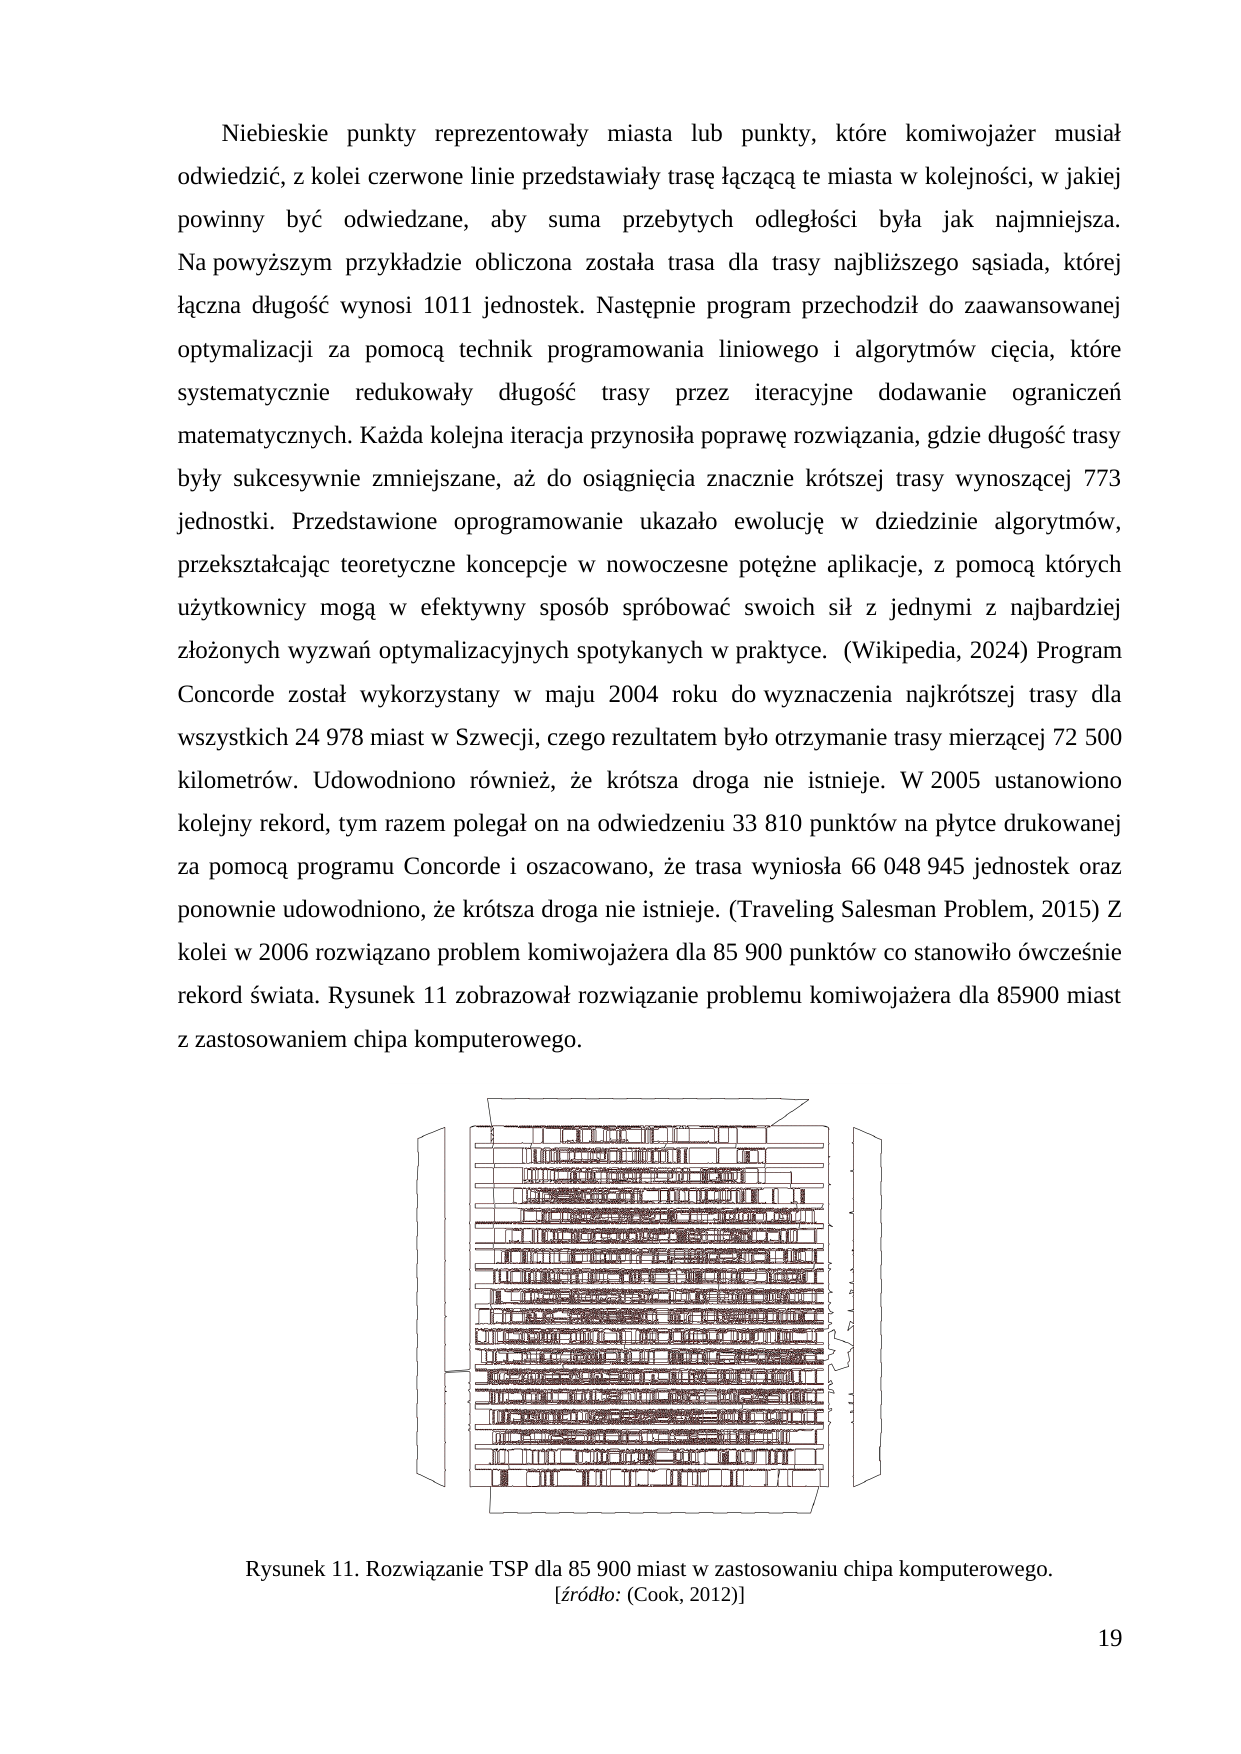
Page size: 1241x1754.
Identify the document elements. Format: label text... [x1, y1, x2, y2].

text [źródło: ] [177, 1582, 1122, 1606]
picture [387, 1083, 912, 1525]
text Niebieskie punkty reprezentowały miasta lub punkty, które komiwojażer musiał odwiedzić, z kolei czerwone linie przedstawiały trasę łączącą te miasta w kolejności, w jakiej powinny być odwiedzane, aby suma przebytych odległości była jak najmniejsza. Na powyższym przykładzie obliczona została trasa dla trasy najbliższego sąsiada, której łączna długość wynosi 1011 jednostek. Następnie program przechodził do zaawansowanej optymalizacji za pomocą technik programowania liniowego i algorytmów cięcia, które systematycznie redukowały długość trasy przez iteracyjne dodawanie ograniczeń matematycznych. Każda kolejna iteracja przynosiła poprawę rozwiązania, gdzie długość trasy były sukcesywnie zmniejszane, aż do osiągnięcia znacznie krótszej trasy wynoszącej 773 jednostki. Przedstawione oprogramowanie ukazało ewolucję w dziedzinie algorytmów, przekształcając teoretyczne koncepcje w nowoczesne potężne aplikacje, z pomocą których użytkownicy mogą w efektywny sposób spróbować swoich sił z jednymi z najbardziej złożonych wyzwań optymalizacyjnych spotykanych w praktyce. Program Concorde został wykorzystany w maju 2004 roku do wyznaczenia najkrótszej trasy dla wszystkich 24 978 miast w Szwecji, czego rezultatem było otrzymanie trasy mierzącej 72 500 kilometrów. Udowodniono również, że krótsza droga nie istnieje. W 2005 ustanowiono kolejny rekord, tym razem polegał on na odwiedzeniu 33 810 punktów na płytce drukowanej za pomocą programu Concorde i oszacowano, że trasa wyniosła 66 048 945 jednostek oraz ponownie udowodniono, że krótsza droga nie istnieje. Z kolei w 2006 rozwiązano problem komiwojażera dla 85 900 punktów co stanowiło ówcześnie rekord świata. Rysunek 11 zobrazował rozwiązanie problemu komiwojażera dla 85900 miast z zastosowaniem chipa komputerowego. [177, 118, 1122, 1052]
text Rysunek 11. Rozwiązanie TSP dla 85 900 miast w zastosowaniu chipa komputerowego. [177, 1555, 1122, 1582]
